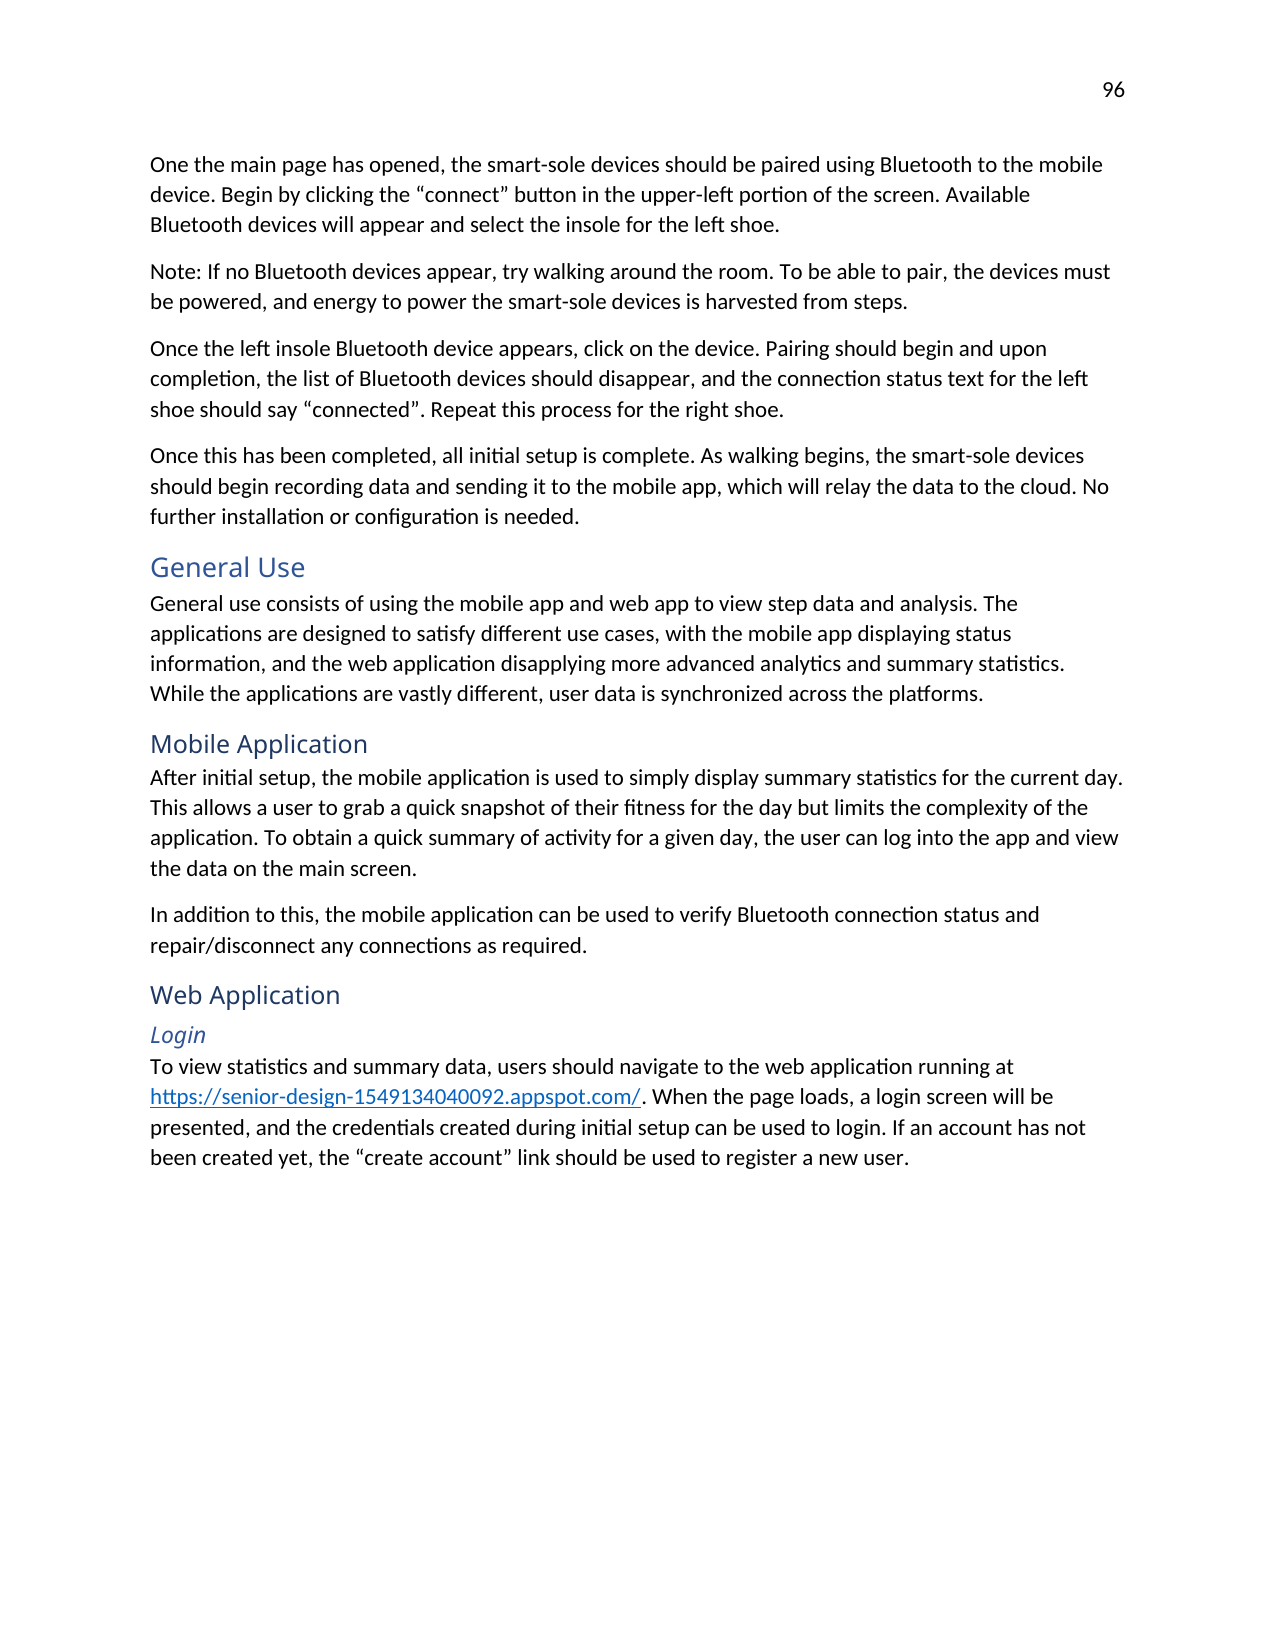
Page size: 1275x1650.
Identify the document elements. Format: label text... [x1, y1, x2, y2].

text One the main page has opened, the smart-sole devices should be paired using Bluetooth to the mobile device. Begin by clicking the “connect” button in the upper-left portion of the screen. Available Bluetooth devices will appear and select the insole for the left shoe. [150, 150, 1125, 238]
text Once the left insole Bluetooth device appears, click on the device. Pairing should begin and upon completion, the list of Bluetooth devices should disappear, and the connection status text for the left shoe should say “connected”. Repeat this process for the right shoe. [150, 334, 1125, 423]
text General use consists of using the mobile app and web app to view step data and analysis. The applications are designed to satisfy different use cases, with the mobile app displaying status information, and the web application disapplying more advanced analytics and summary statistics. While the applications are vastly different, user data is synchronized across the platforms. [150, 589, 1125, 707]
subtitle Login [150, 1018, 1125, 1050]
text In addition to this, the mobile application can be used to verify Bluetooth connection status and repair/disconnect any connections as required. [150, 901, 1125, 959]
subtitle Web Application [150, 978, 1125, 1012]
text Note: If no Bluetooth devices appear, try walking around the room. To be able to pair, the devices must be powered, and energy to power the smart-sole devices is harvested from steps. [150, 257, 1125, 316]
text After initial setup, the mobile application is used to simply display summary statistics for the current day. This allows a user to grab a quick snapshot of their fitness for the day but limits the complexity of the application. To obtain a quick summary of activity for a given day, the user can log into the app and view the data on the main screen. [150, 763, 1125, 882]
text To view statistics and summary data, users should navigate to the web application running at https://senior-design-1549134040092.appspot.com/. When the page loads, a login screen will be presented, and the credentials created during initial setup can be used to login. If an account has not been created yet, the “create account” link should be used to register a new user. [150, 1052, 1125, 1171]
subtitle Mobile Application [150, 726, 1125, 760]
subtitle General Use [150, 549, 1125, 586]
text Once this has been completed, all initial setup is complete. As walking begins, the smart-sole devices should begin recording data and sending it to the mobile app, which will relay the data to the cloud. No further installation or configuration is needed. [150, 442, 1125, 530]
